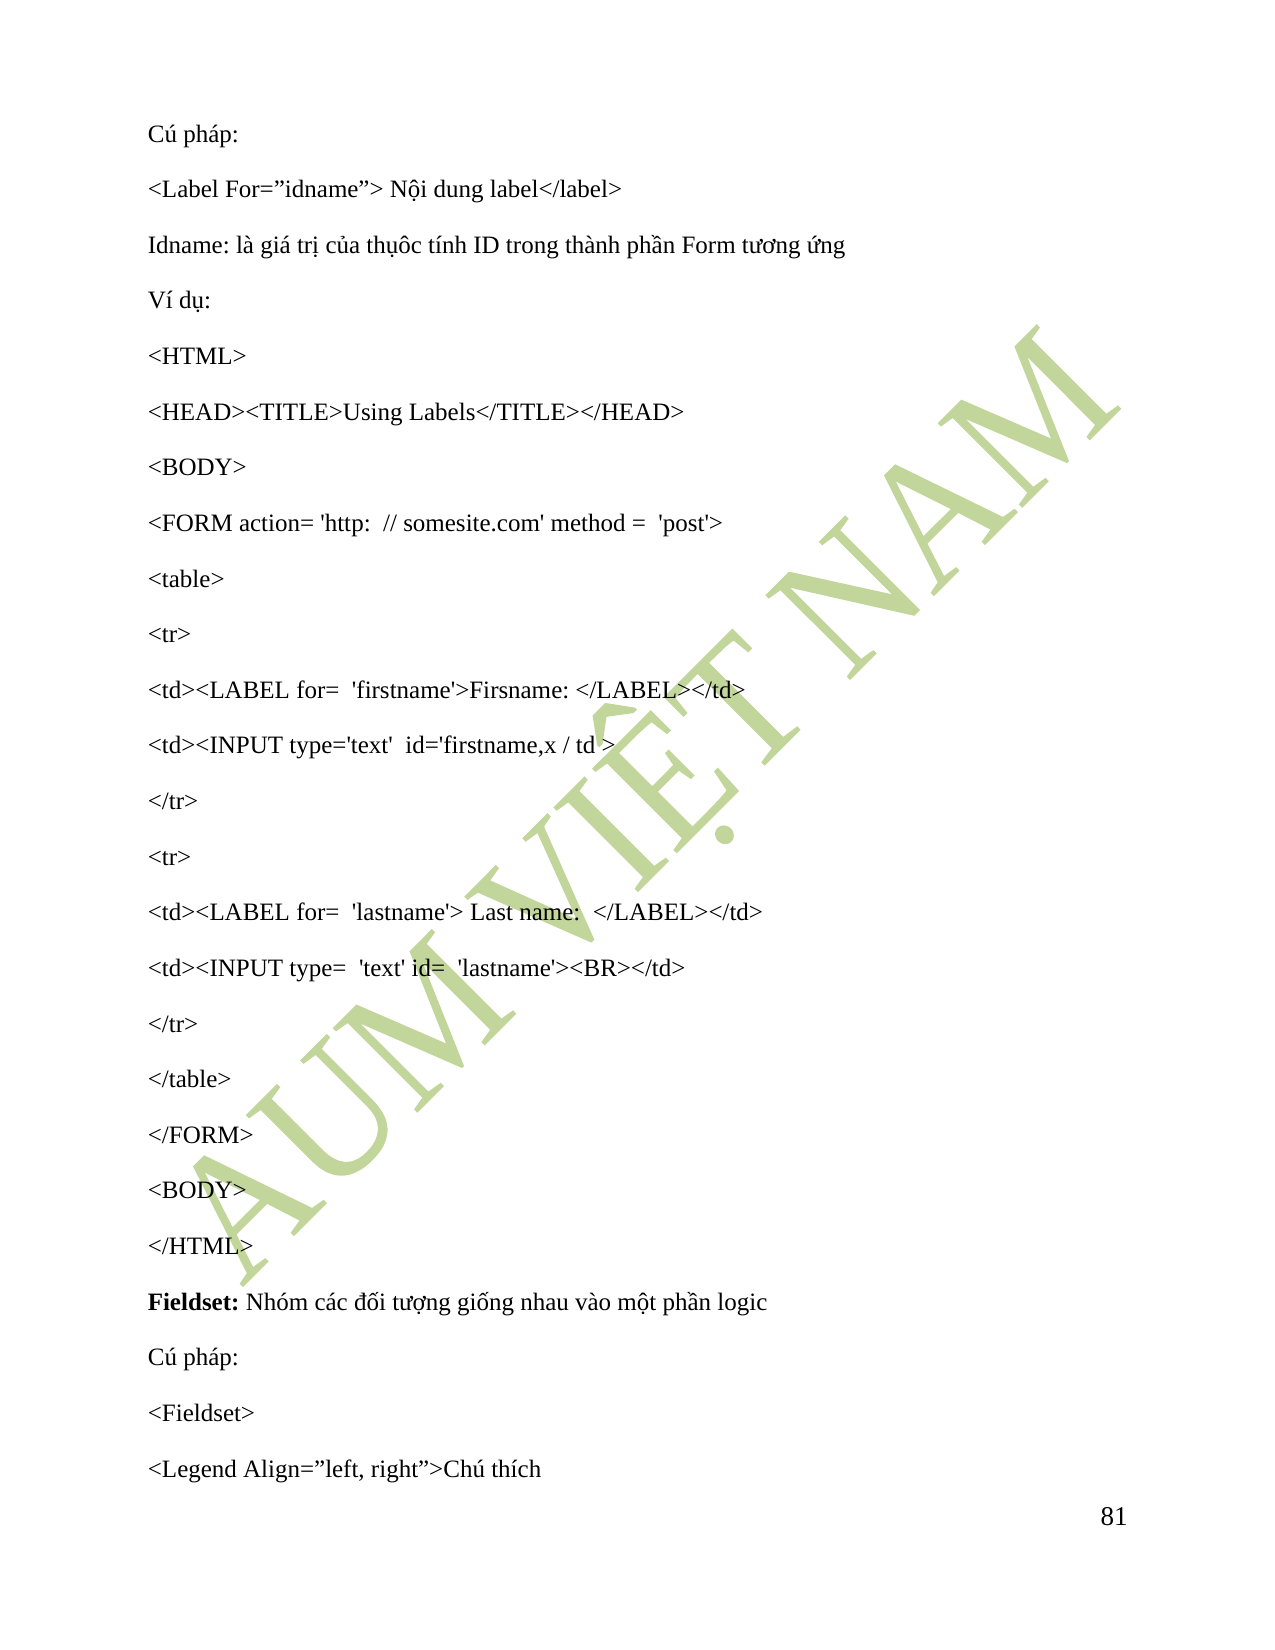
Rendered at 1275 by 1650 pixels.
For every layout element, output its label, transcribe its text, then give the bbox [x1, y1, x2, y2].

text <BODY> [148, 452, 1127, 481]
text <td><LABEL for= 'lastname'> Last name: </LABEL></td> [148, 897, 1127, 926]
text <HTML> [148, 341, 1127, 370]
text <td><INPUT type='text' id='firstname,x / td > [148, 731, 1127, 759]
text <Fieldset> [148, 1398, 1127, 1427]
text <BODY> [148, 1176, 1127, 1204]
text <Legend Align=”left, right”>Chú thích [148, 1454, 1127, 1482]
text <tr> [148, 619, 1127, 648]
text <FORM action= 'http: // somesite.com' method = 'post'> [148, 508, 1127, 537]
text Cú pháp: [148, 1342, 1127, 1371]
text <HEAD><TITLE>Using Labels</TITLE></HEAD> [148, 397, 1127, 426]
text Ví dụ: [148, 286, 1127, 314]
text </HTML> [148, 1231, 1127, 1260]
text </FORM> [148, 1120, 1127, 1149]
text <Label For=”idname”> Nội dung label</label> [148, 174, 1127, 203]
text </tr> [148, 786, 1127, 815]
text Cú pháp: [148, 119, 1127, 147]
text <tr> [148, 842, 1127, 871]
text </tr> [148, 1009, 1127, 1037]
text <td><INPUT type= 'text' id= 'lastname'><BR></td> [148, 953, 1127, 982]
text <td><LABEL for= 'firstname'>Firsname: </LABEL></td> [148, 675, 1127, 704]
text Fieldset: Nhóm các đối tượng giống nhau vào một phần logic [148, 1287, 1127, 1316]
text <table> [148, 564, 1127, 592]
text Idname: là giá trị của thụôc tính ID trong thành phần Form tương ứng [148, 230, 1127, 259]
text </table> [148, 1064, 1127, 1093]
